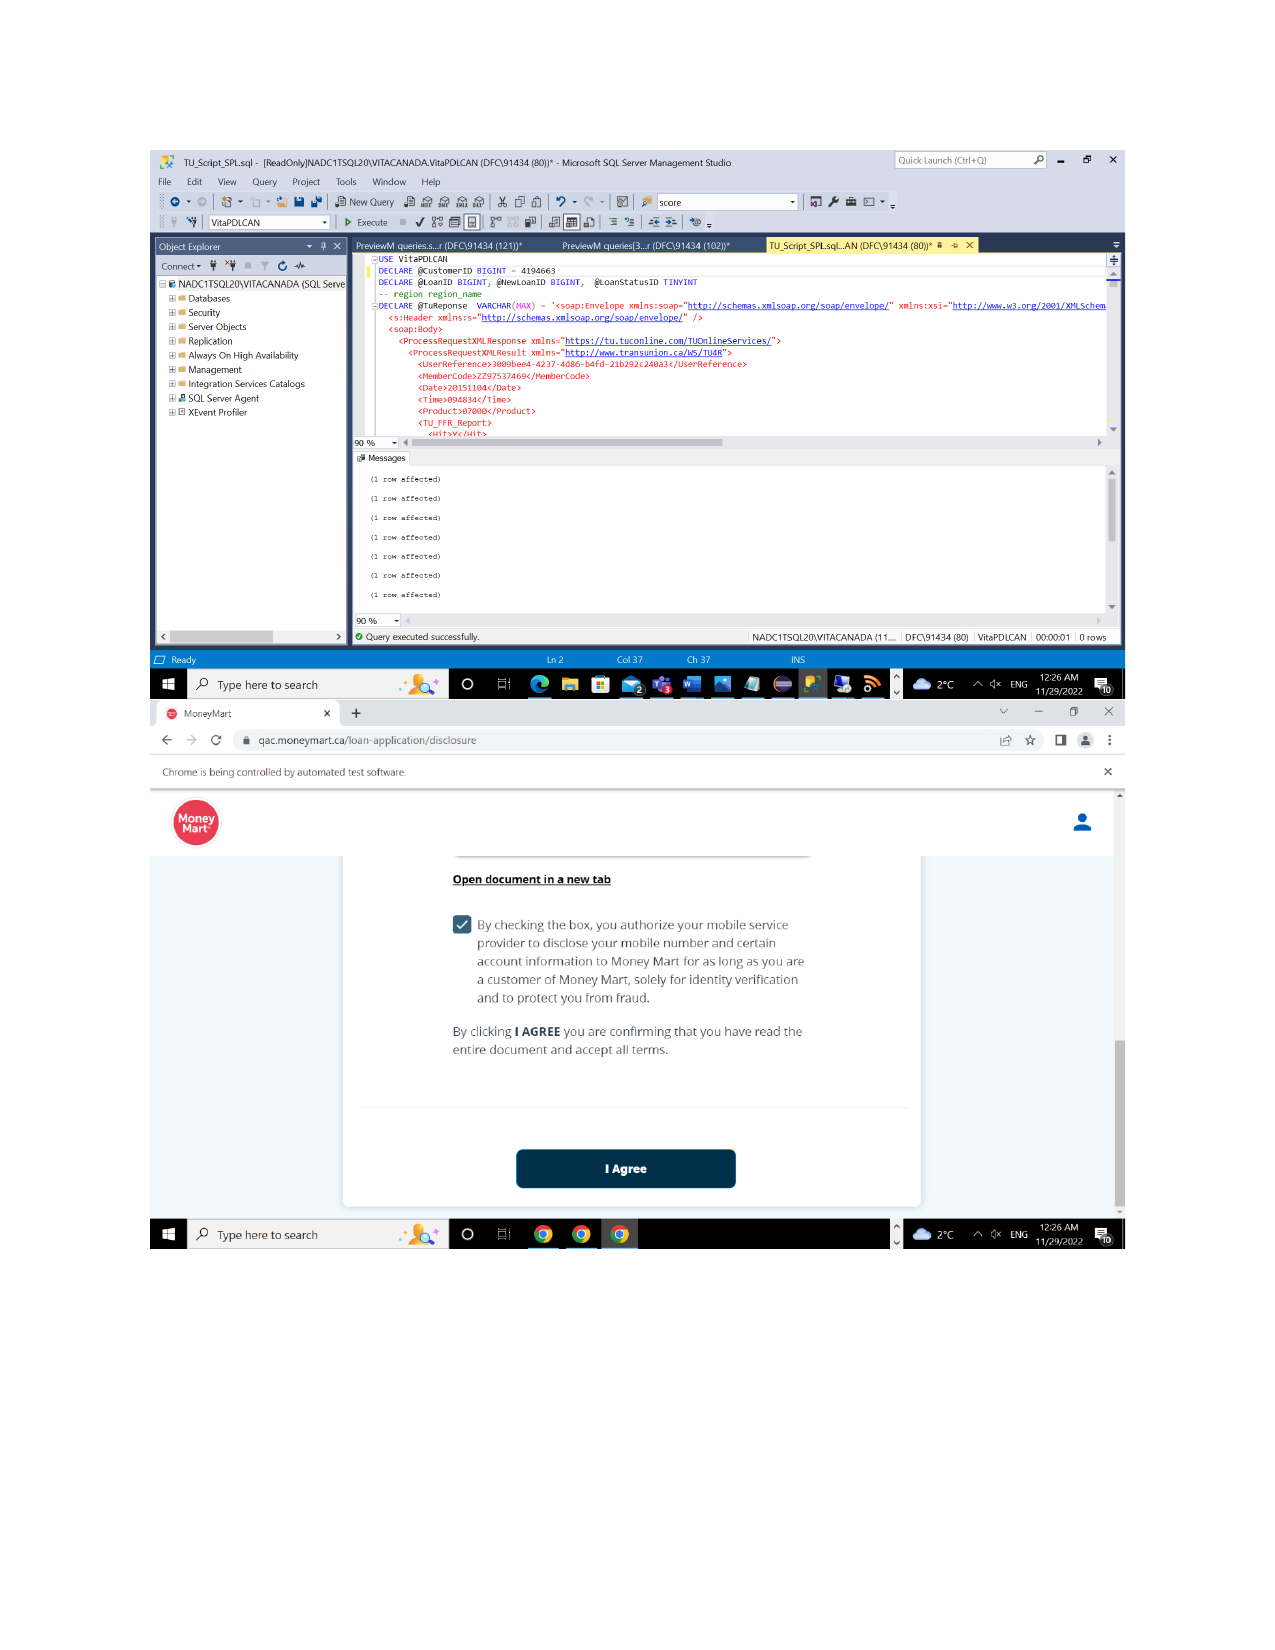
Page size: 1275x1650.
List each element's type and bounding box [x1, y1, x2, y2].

picture [150, 150, 1125, 699]
picture [150, 700, 1125, 1249]
